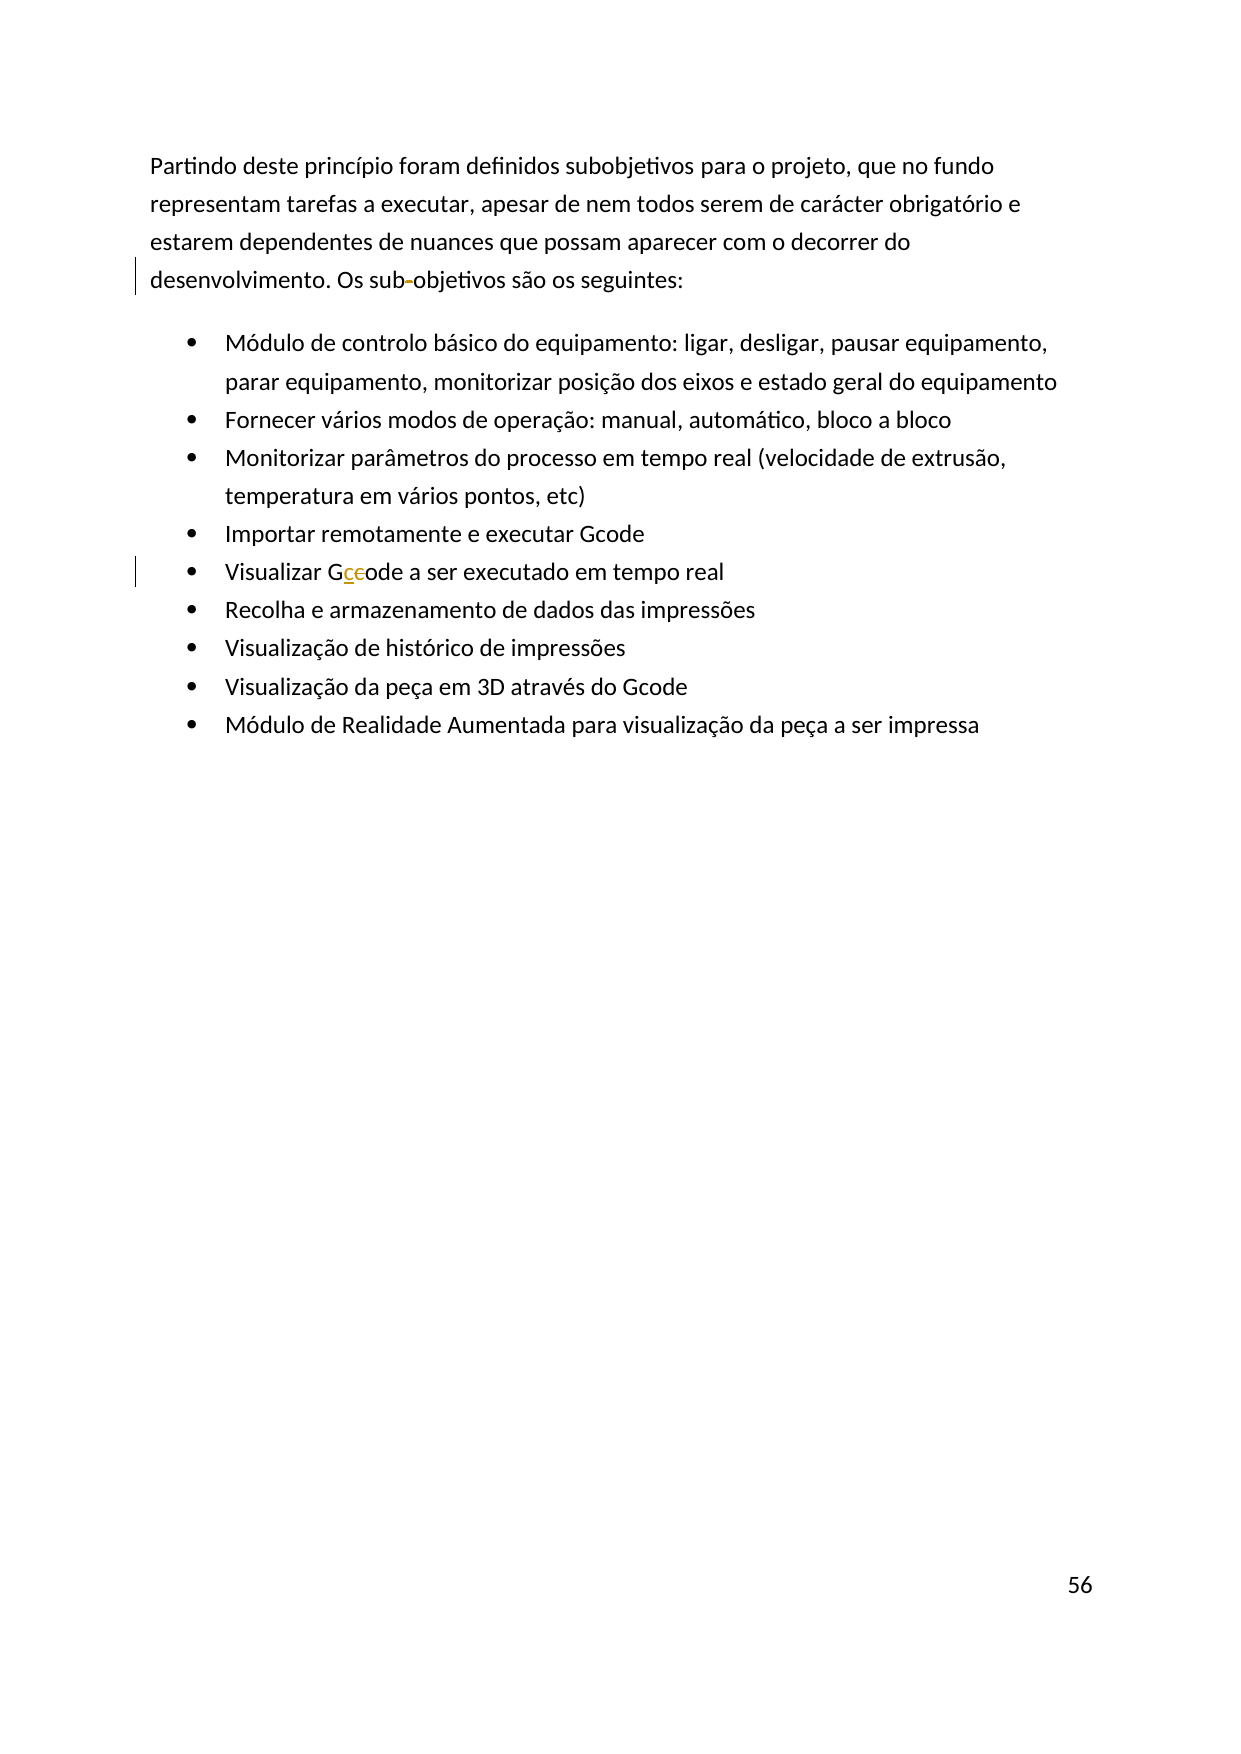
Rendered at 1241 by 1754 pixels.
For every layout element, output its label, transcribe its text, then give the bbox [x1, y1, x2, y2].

text Partindo deste princípio foram definidos subobjetivos para o projeto, que no fundo representam tarefas a executar, apesar de nem todos serem de carácter obrigatório e estarem dependentes de nuances que possam aparecer com o decorrer do desenvolvimento. Os subobjetivos são os seguintes: [150, 150, 1092, 295]
list Visualização da peça em 3D através do Gcode [187, 671, 1092, 701]
list Visualizar Gode a ser executado em tempo real [187, 556, 1092, 587]
list Importar remotamente e executar Gcode [187, 518, 1092, 549]
list Monitorizar parâmetros do processo em tempo real (velocidade de extrusão, temperatura em vários pontos, etc) [187, 442, 1092, 511]
list Fornecer vários modos de operação: manual, automático, bloco a bloco [187, 404, 1092, 434]
list Módulo de controlo básico do equipamento: ligar, desligar, pausar equipamento, parar equipamento, monitorizar posição dos eixos e estado geral do equipamento [187, 327, 1092, 396]
list Módulo de Realidade Aumentada para visualização da peça a ser impressa [187, 709, 1092, 739]
list Recolha e armazenamento de dados das impressões [187, 594, 1092, 625]
list Visualização de histórico de impressões [187, 632, 1092, 663]
